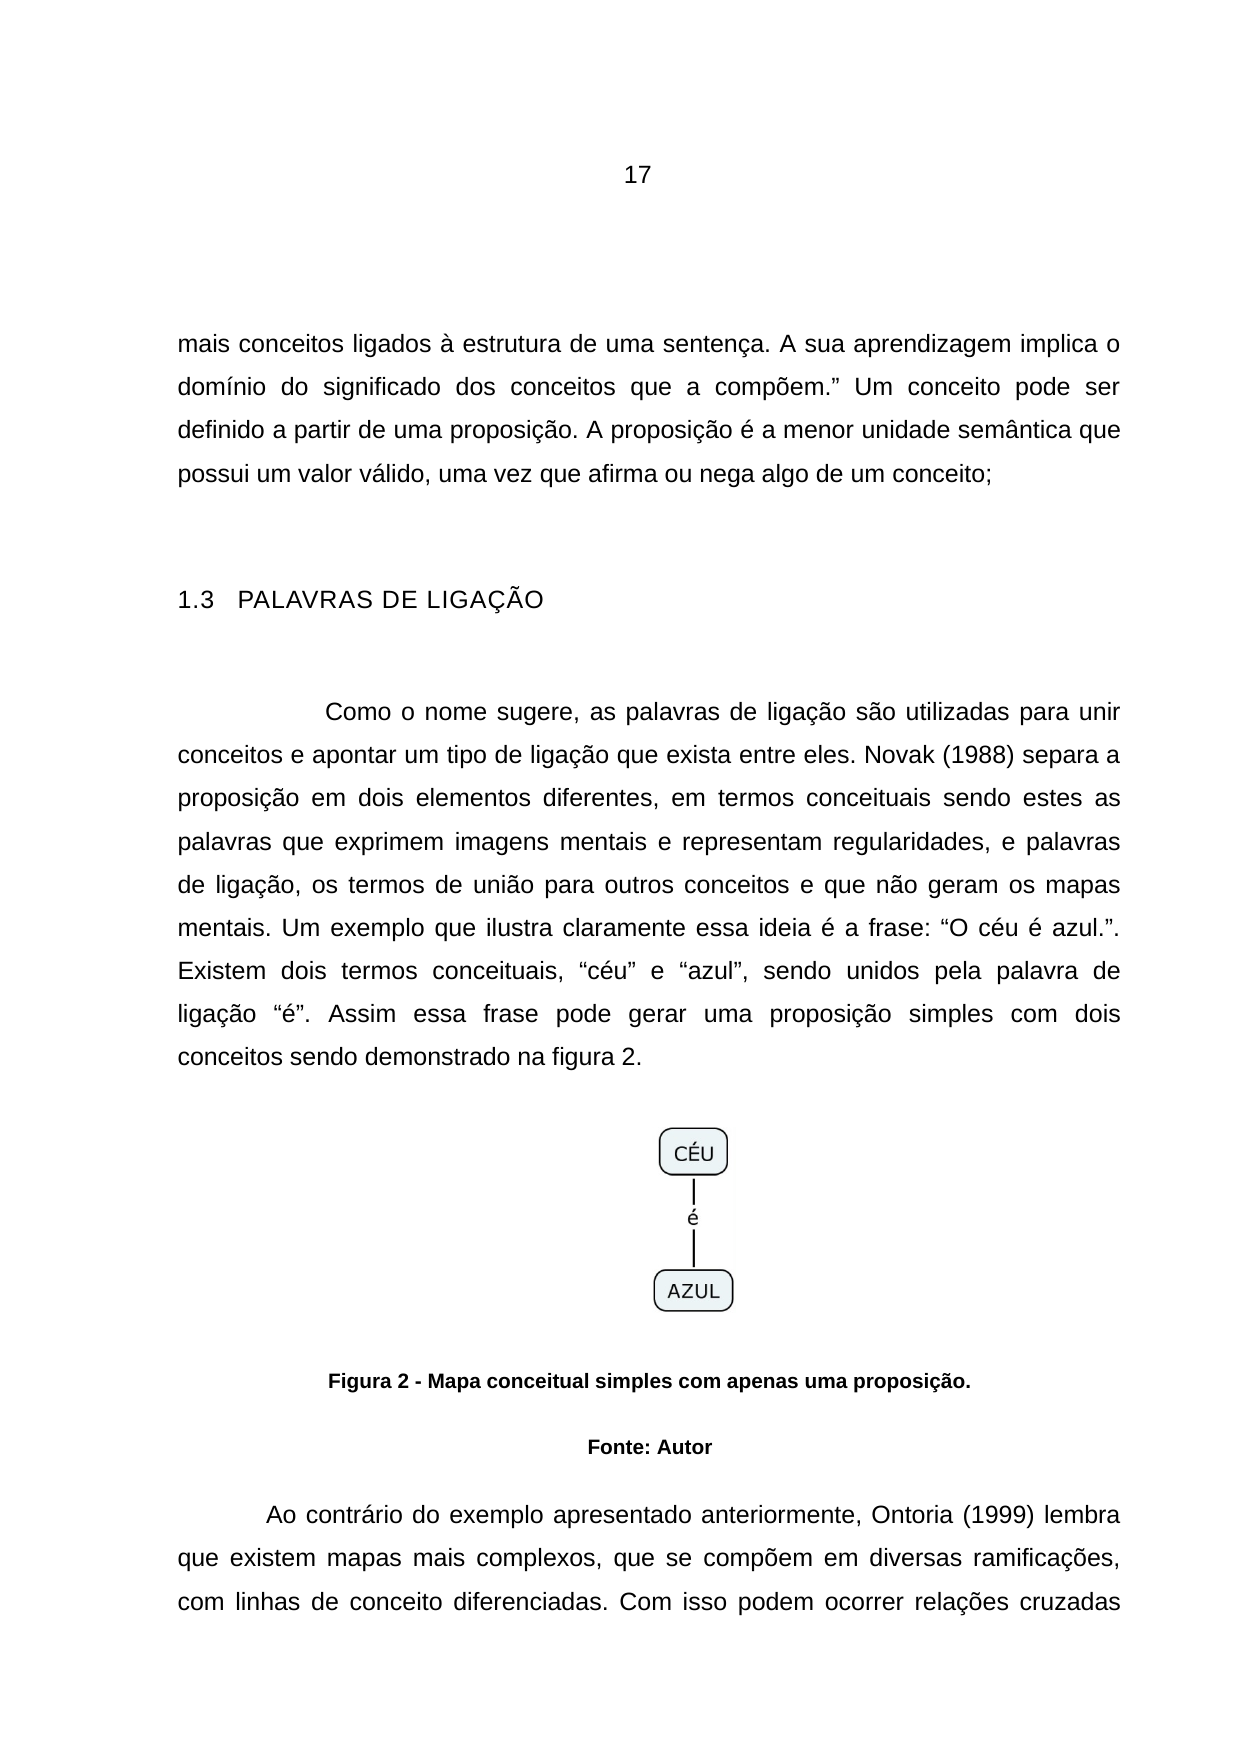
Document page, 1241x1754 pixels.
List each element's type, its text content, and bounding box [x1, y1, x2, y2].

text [177, 329, 1122, 487]
text Figura 2 - Mapa conceitual simples com apenas uma proposição. [177, 1369, 1122, 1393]
text Fonte: Autor [177, 1435, 1122, 1459]
subtitle PALAVRAS DE LIGAÇÃO [177, 585, 1122, 614]
text Como o nome sugere, as palavras de ligação são utilizadas para unir conceitos e apontar um tipo de ligação que exista entre eles. Novak (1988) separa a proposição em dois elementos diferentes, em termos conceituais sendo estes as palavras que exprimem imagens mentais e representam regularidades, e palavras de ligação, os termos de união para outros conceitos e que não geram os mapas mentais. Um exemplo que ilustra claramente essa ideia é a frase: “O céu é azul.”. Existem dois termos conceituais, “céu” e “azul”, sendo unidos pela palavra de ligação “é”. Assim essa frase pode gerar uma proposição simples com dois conceitos sendo demonstrado na figura 2. [177, 697, 1122, 1071]
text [177, 1500, 1122, 1615]
picture [652, 1127, 736, 1313]
